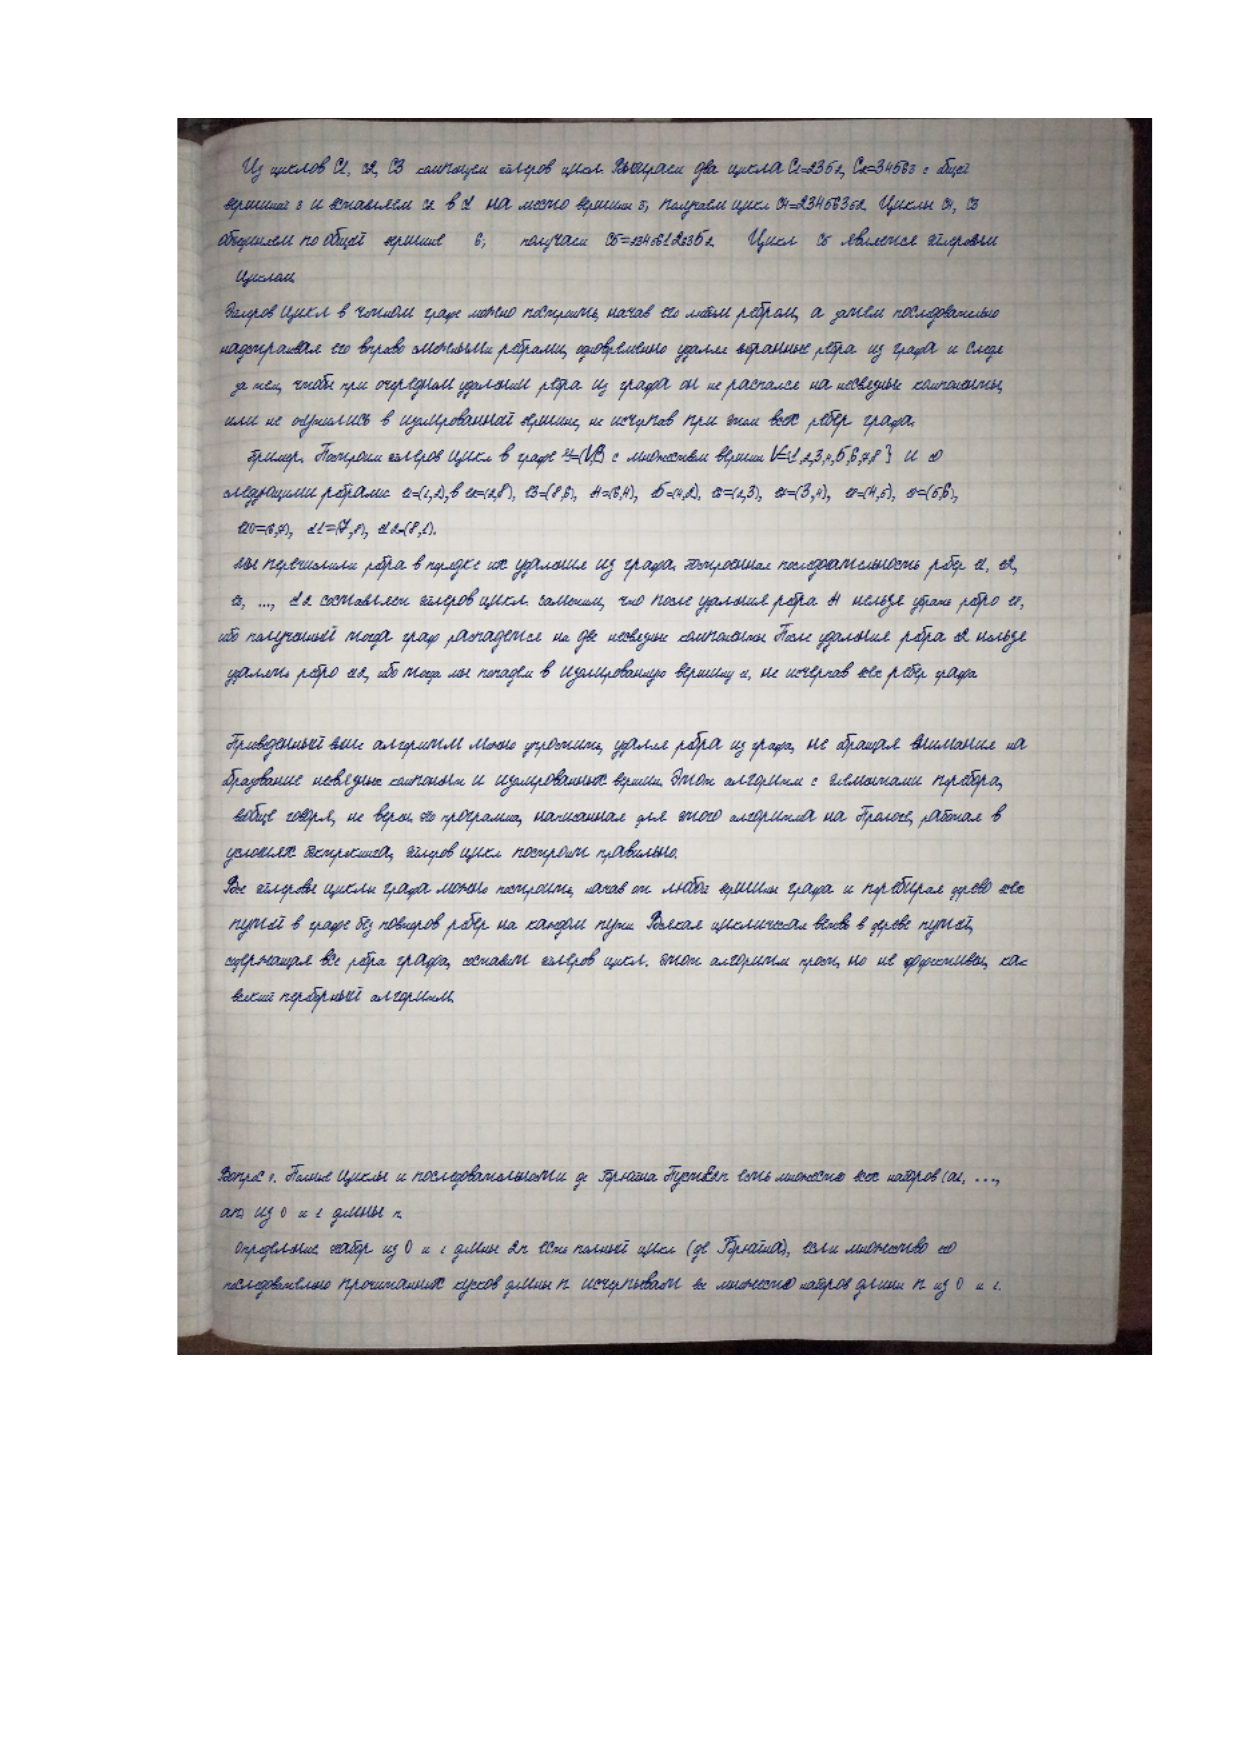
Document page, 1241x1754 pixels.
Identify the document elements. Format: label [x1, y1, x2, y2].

picture [177, 118, 1153, 1355]
